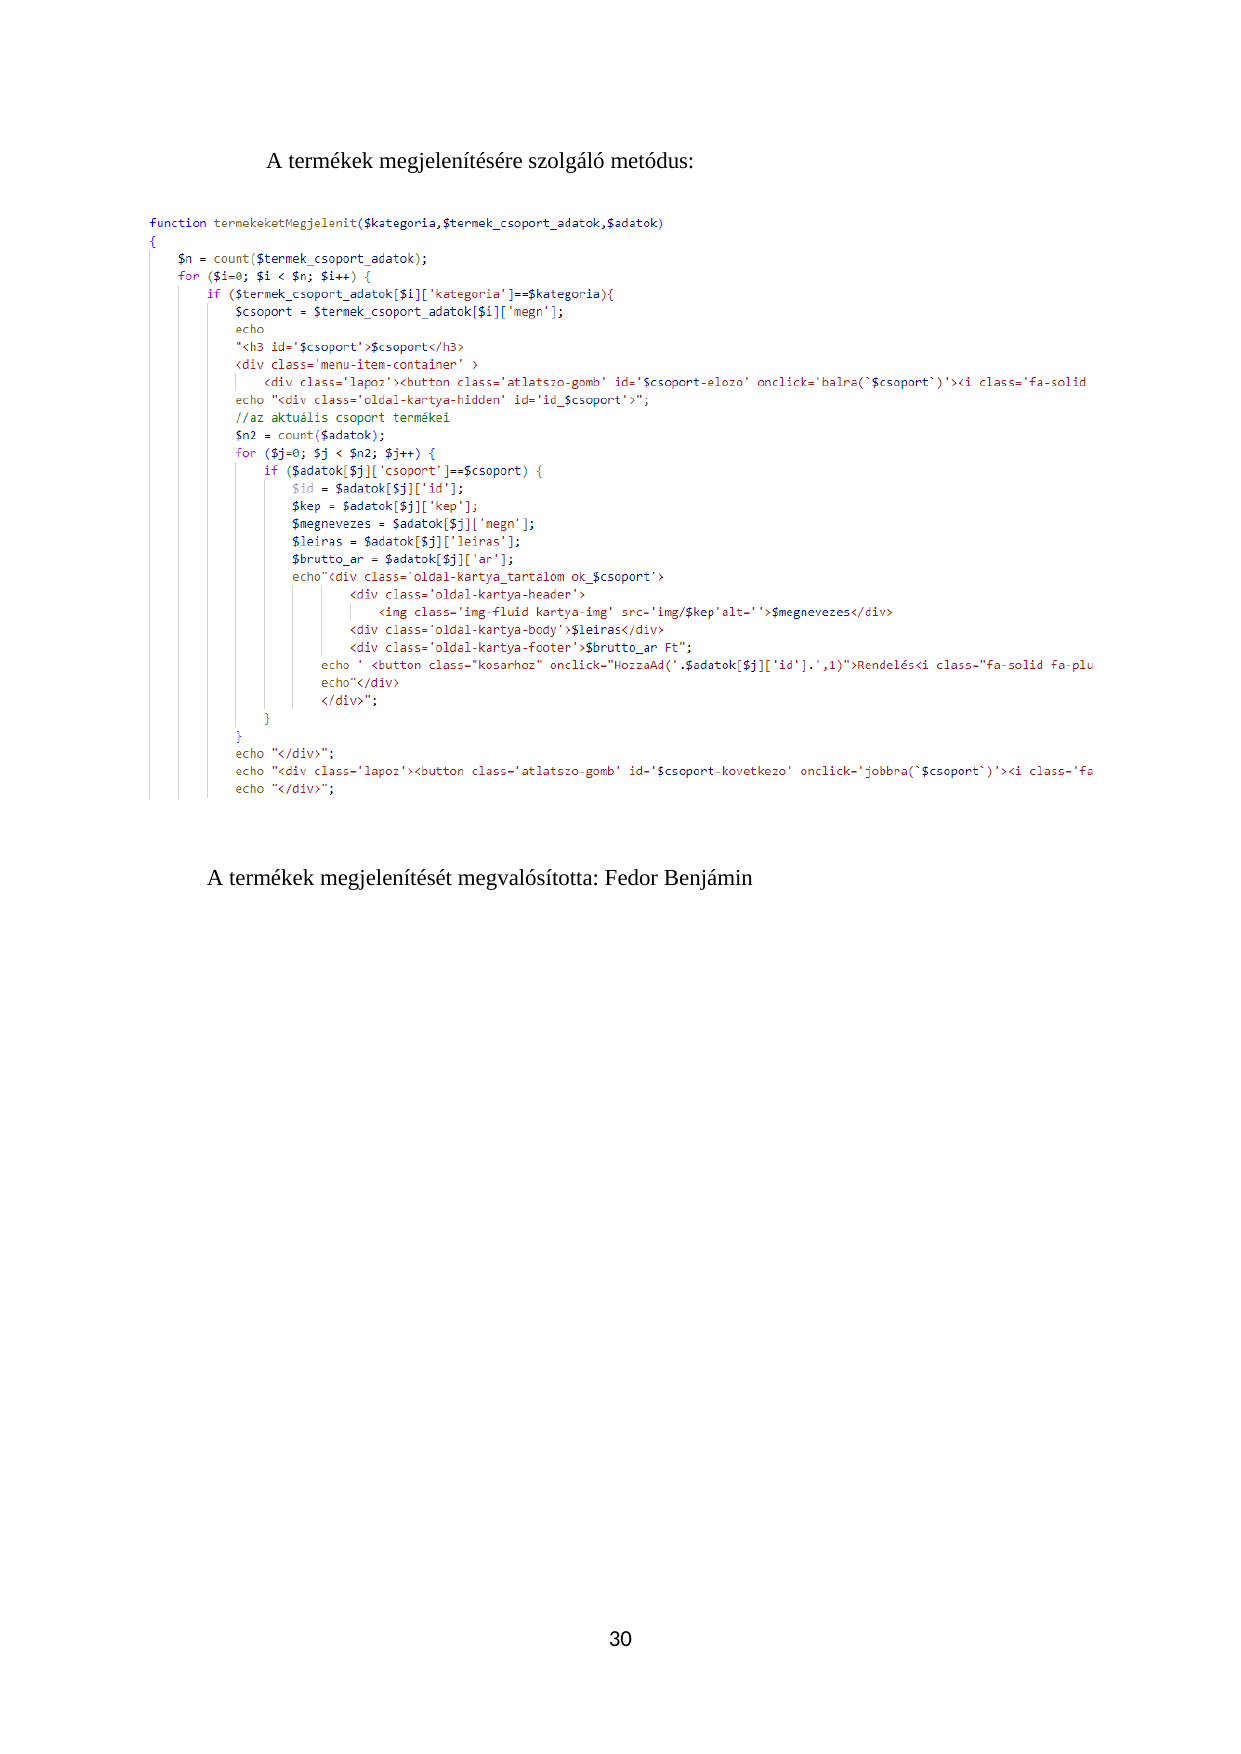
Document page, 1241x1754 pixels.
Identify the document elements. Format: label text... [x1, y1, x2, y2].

text A termékek megjelenítésére szolgáló metódus: [207, 148, 1093, 174]
text A termékek megjelenítését megvalósította: Fedor Benjámin [207, 864, 1093, 891]
picture [147, 212, 1093, 799]
